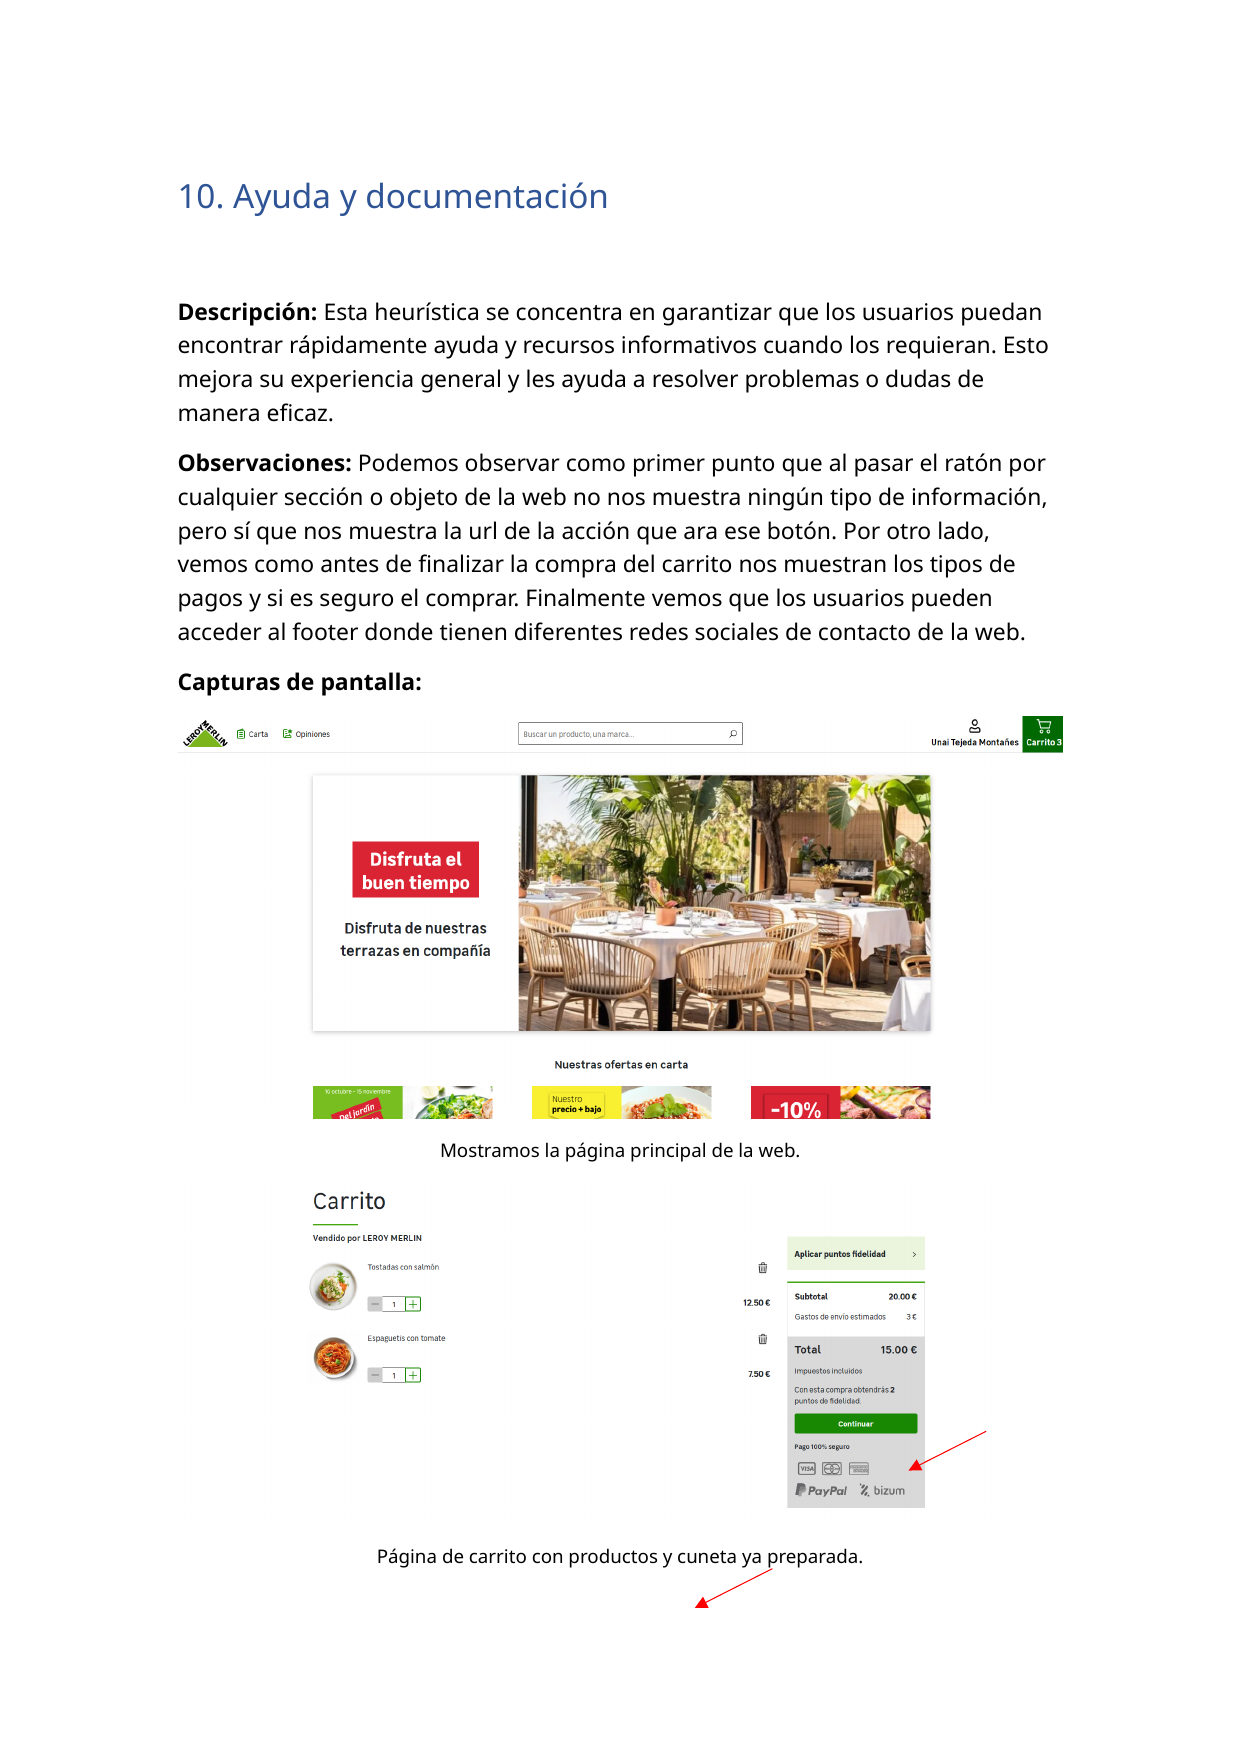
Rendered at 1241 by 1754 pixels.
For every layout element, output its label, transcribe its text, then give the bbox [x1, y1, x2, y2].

text Página de carrito con productos y cuneta ya preparada. [177, 1543, 1063, 1568]
picture [177, 1181, 1063, 1524]
text Observaciones: Podemos observar como primer punto que al pasar el ratón por cualquier sección o objeto de la web no nos muestra ningún tipo de información, pero sí que nos muestra la url de la acción que ara ese botón. Por otro lado, vemos como antes de finalizar la compra del carrito nos muestran los tipos de pagos y si es seguro el comprar. Finalmente vemos que los usuarios pueden acceder al footer donde tienen diferentes redes sociales de contacto de la web. [177, 447, 1063, 647]
picture [177, 716, 1063, 1119]
text Capturas de pantalla: [177, 666, 1063, 698]
subtitle 10. Ayuda y documentación [177, 173, 1063, 218]
text Mostramos la página principal de la web. [177, 1137, 1063, 1163]
text Descripción: Esta heurística se concentra en garantizar que los usuarios puedan encontrar rápidamente ayuda y recursos informativos cuando los requieran. Esto mejora su experiencia general y les ayuda a resolver problemas o dudas de manera eficaz. [177, 296, 1063, 428]
